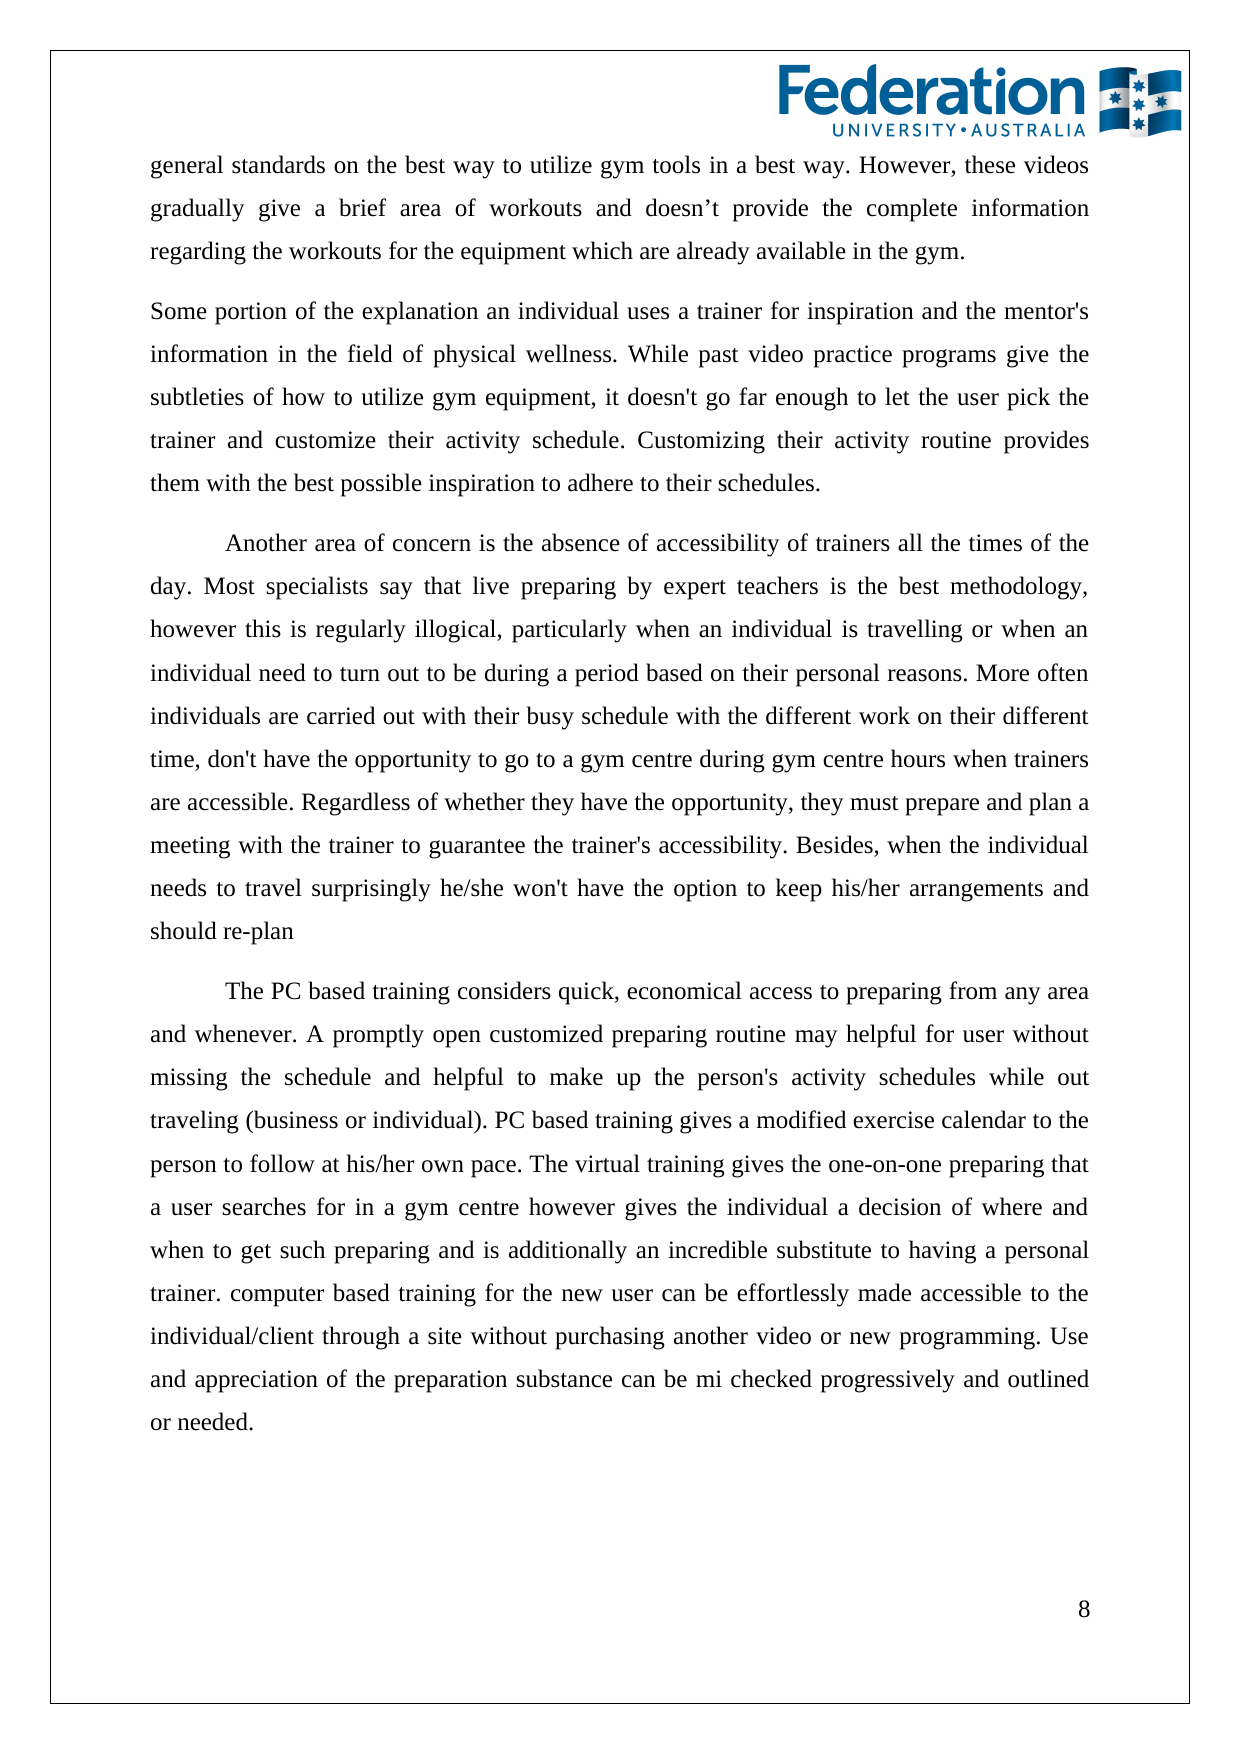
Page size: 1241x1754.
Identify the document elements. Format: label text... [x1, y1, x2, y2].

text The PC based training considers quick, economical access to preparing from any area and whenever. A promptly open customized preparing routine may helpful for user without missing the schedule and helpful to make up the person's activity schedules while out traveling (business or individual). PC based training gives a modified exercise calendar to the person to follow at his/her own pace. The virtual training gives the one-on-one preparing that a user searches for in a gym centre however gives the individual a decision of where and when to get such preparing and is additionally an incredible substitute to having a personal trainer. computer based training for the new user can be effortlessly made accessible to the individual/client through a site without purchasing another video or new programming. Use and appreciation of the preparation substance can be mi checked progressively and outlined or needed. [150, 976, 1090, 1436]
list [150, 150, 1090, 265]
picture [51, 51, 1189, 154]
picture [0, 0, 1240, 154]
text Another area of concern is the absence of accessibility of trainers all the times of the day. Most specialists say that live preparing by expert teachers is the best methodology, however this is regularly illogical, particularly when an individual is travelling or when an individual need to turn out to be during a period based on their personal reasons. More often individuals are carried out with their busy schedule with the different work on their different time, don't have the opportunity to go to a gym centre during gym centre hours when trainers are accessible. Regardless of whether they have the opportunity, they must prepare and plan a meeting with the trainer to guarantee the trainer's accessibility. Besides, when the individual needs to travel surprisingly he/she won't have the option to keep his/her arrangements and should re-plan [150, 528, 1090, 945]
text Some portion of the explanation an individual uses a trainer for inspiration and the mentor's information in the field of physical wellness. While past video practice programs give the subtleties of how to utilize gym equipment, it doesn't go far enough to let the user pick the trainer and customize their activity schedule. Customizing their activity routine provides them with the best possible inspiration to adhere to their schedules. [150, 296, 1090, 497]
